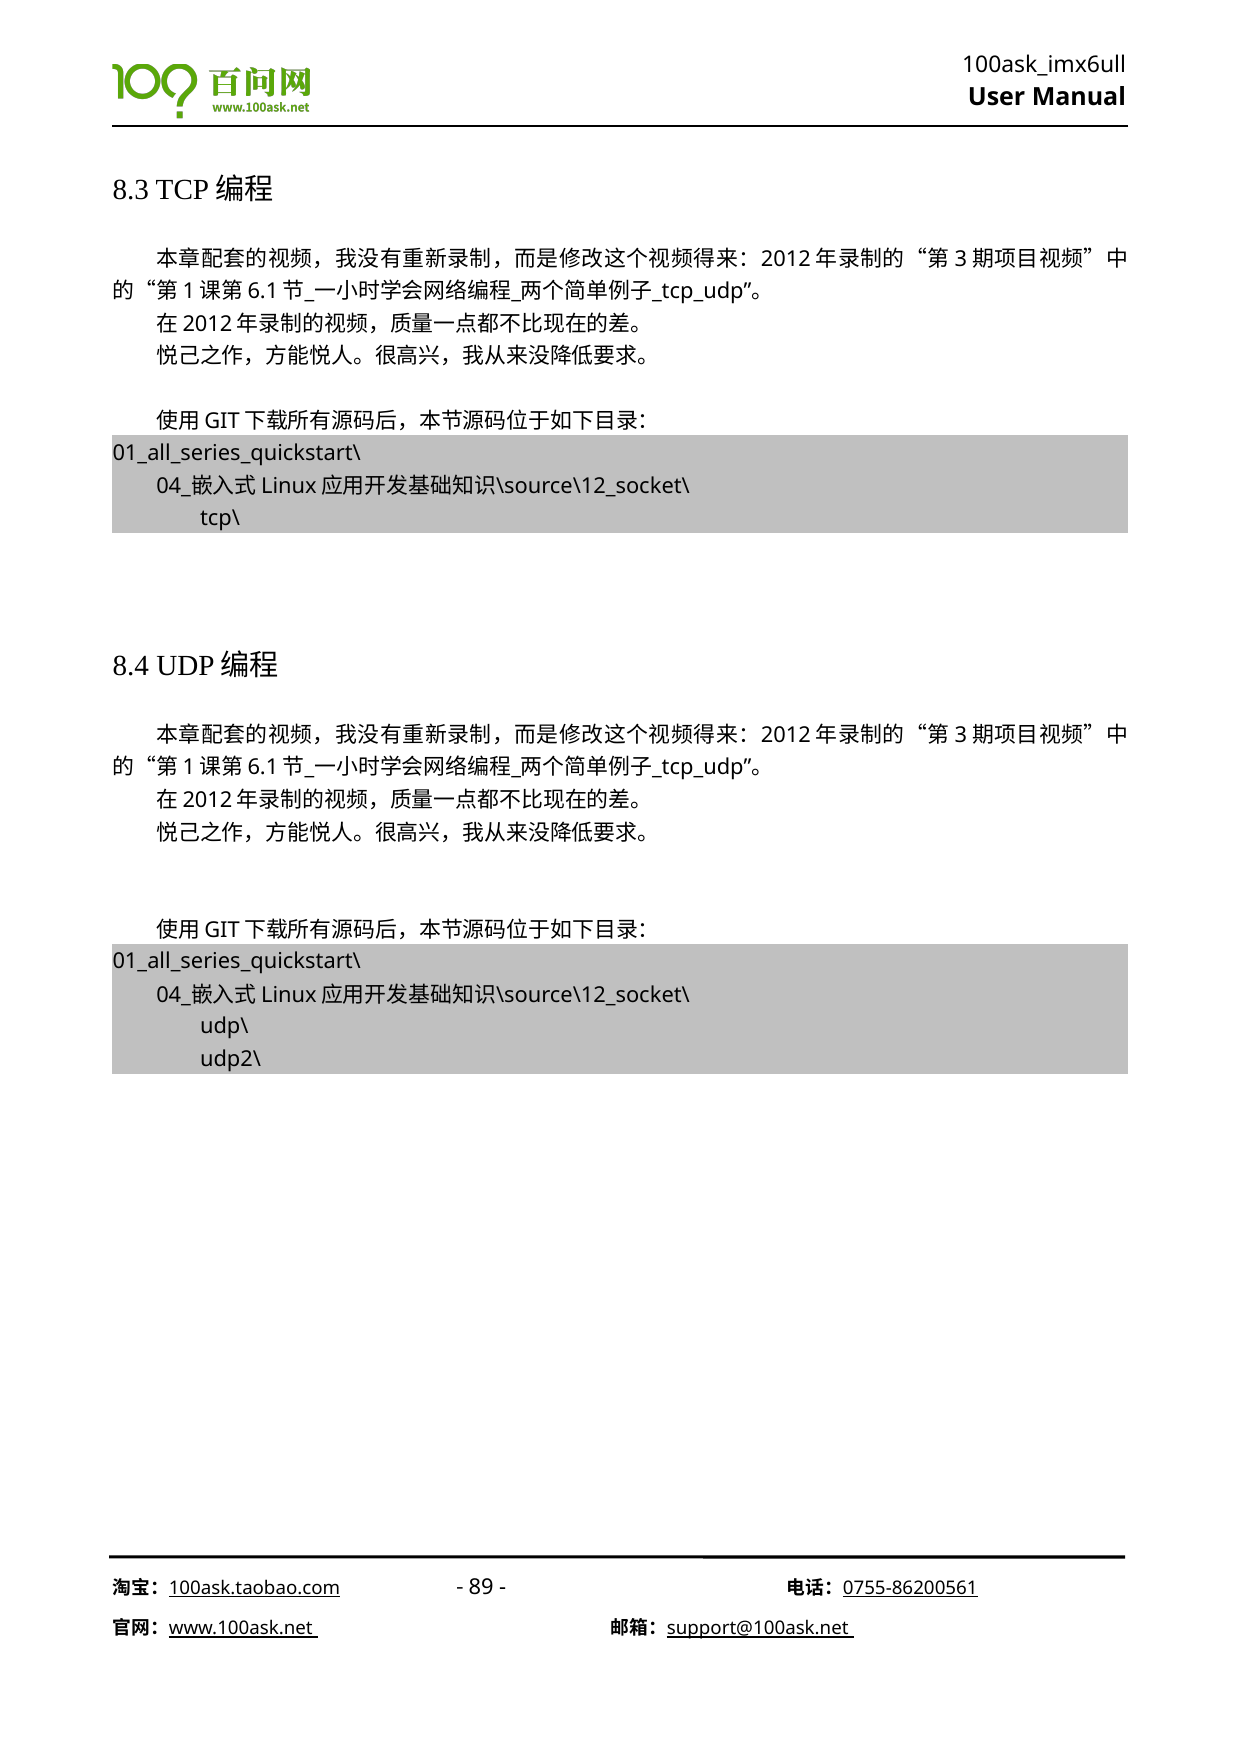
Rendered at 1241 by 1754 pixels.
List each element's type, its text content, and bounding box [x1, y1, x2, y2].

picture [112, 64, 310, 124]
subtitle 8.4 UDP编程 [112, 630, 1128, 695]
text 在2012年录制的视频，质量一点都不比现在的差。 [112, 305, 1128, 338]
text 在2012年录制的视频，质量一点都不比现在的差。 [112, 782, 1128, 814]
text 使用GIT下载所有源码后，本节源码位于如下目录： [112, 912, 1128, 944]
text 04_嵌入式Linux应用开发基础知识\source\12_socket\ [112, 977, 1128, 1009]
text 01_all_series_quickstart\ [112, 944, 1128, 977]
text tcp\ [112, 500, 1128, 533]
text 悦己之作，方能悦人。很高兴，我从来没降低要求。 [112, 814, 1128, 847]
text 01_all_series_quickstart\ [112, 435, 1128, 468]
text 本章配套的视频，我没有重新录制，而是修改这个视频得来：2012年录制的“第3期项目视频”中的“第1课第6.1节_一小时学会网络编程_两个简单例子_tcp_udp”。 [112, 717, 1128, 782]
text 悦己之作，方能悦人。很高兴，我从来没降低要求。 [112, 338, 1128, 370]
text udp\ [112, 1009, 1128, 1042]
text udp2\ [112, 1042, 1128, 1074]
text 使用GIT下载所有源码后，本节源码位于如下目录： [112, 403, 1128, 435]
text 本章配套的视频，我没有重新录制，而是修改这个视频得来：2012年录制的“第3期项目视频”中的“第1课第6.1节_一小时学会网络编程_两个简单例子_tcp_udp”。 [112, 240, 1128, 305]
text 04_嵌入式Linux应用开发基础知识\source\12_socket\ [112, 468, 1128, 500]
subtitle 8.3 TCP编程 [112, 154, 1128, 219]
